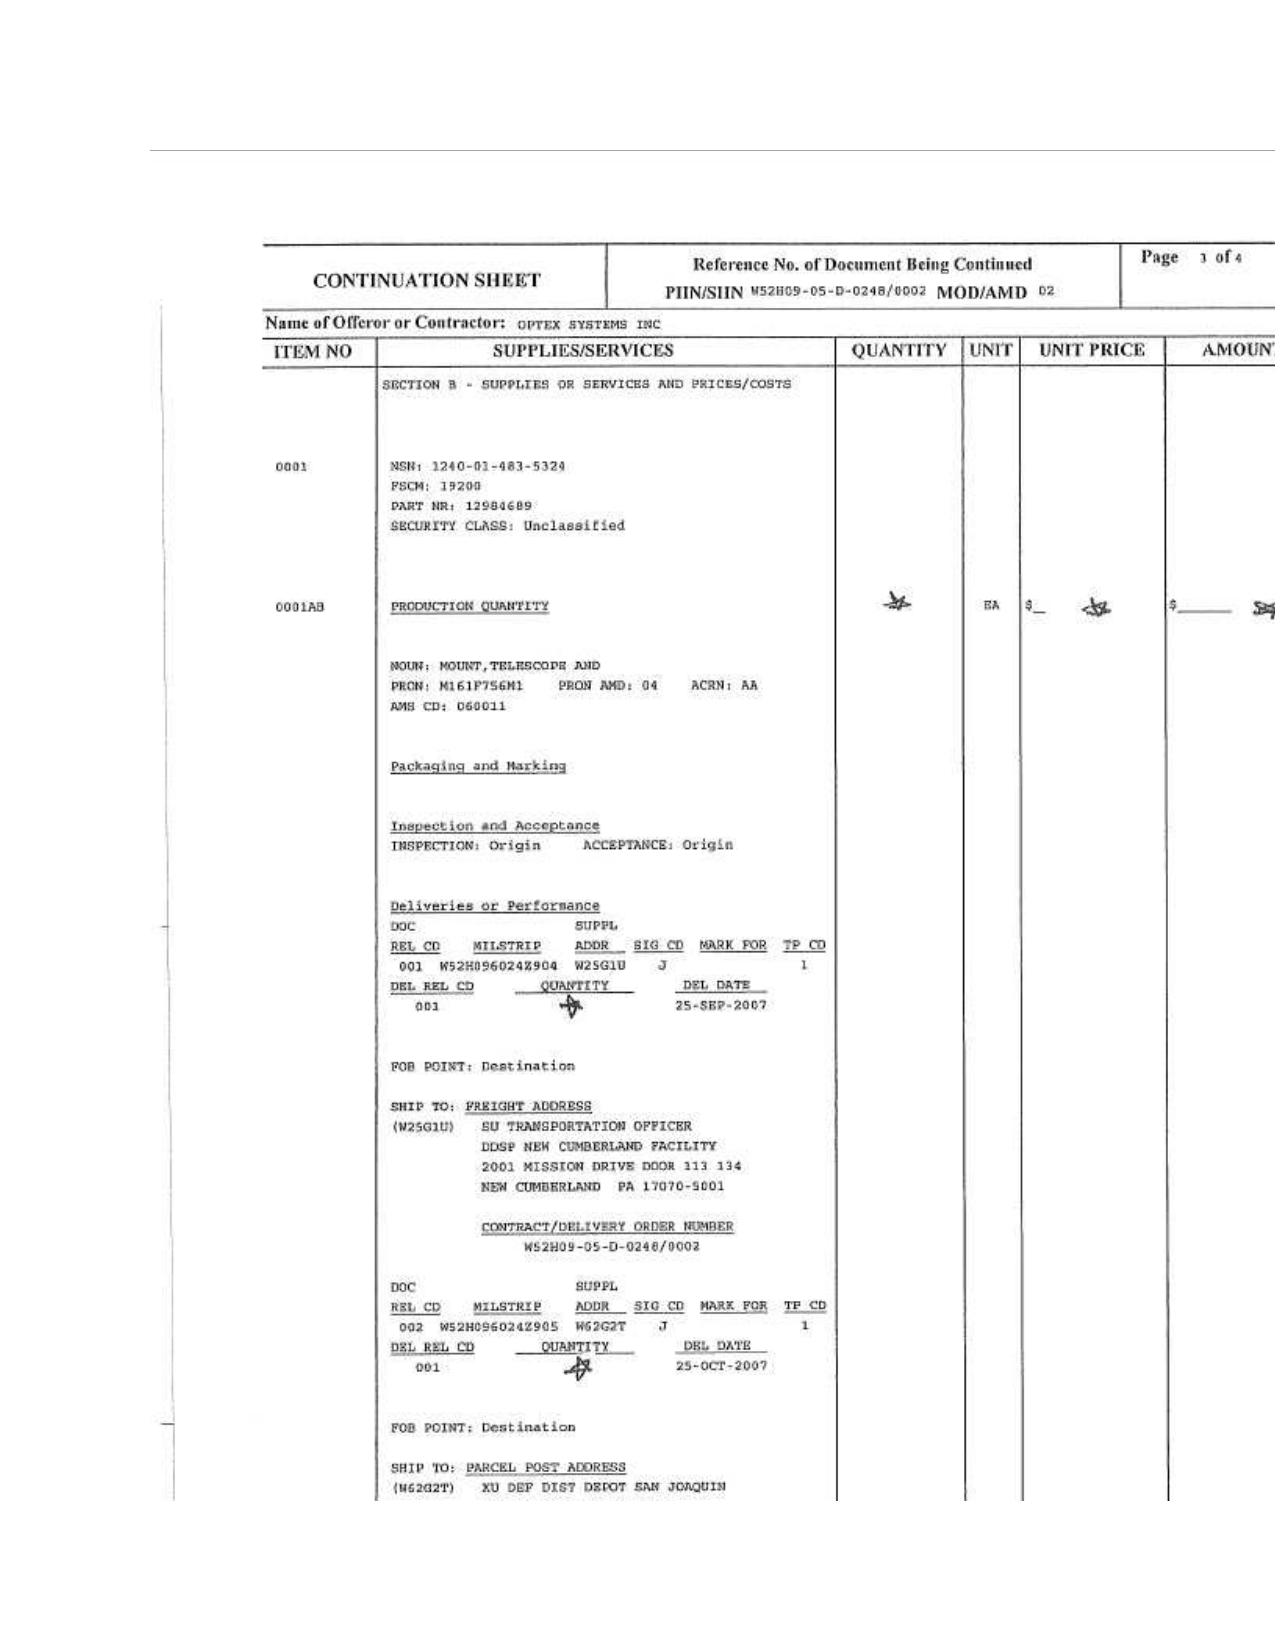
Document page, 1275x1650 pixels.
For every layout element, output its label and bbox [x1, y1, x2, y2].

picture [150, 150, 1275, 1501]
